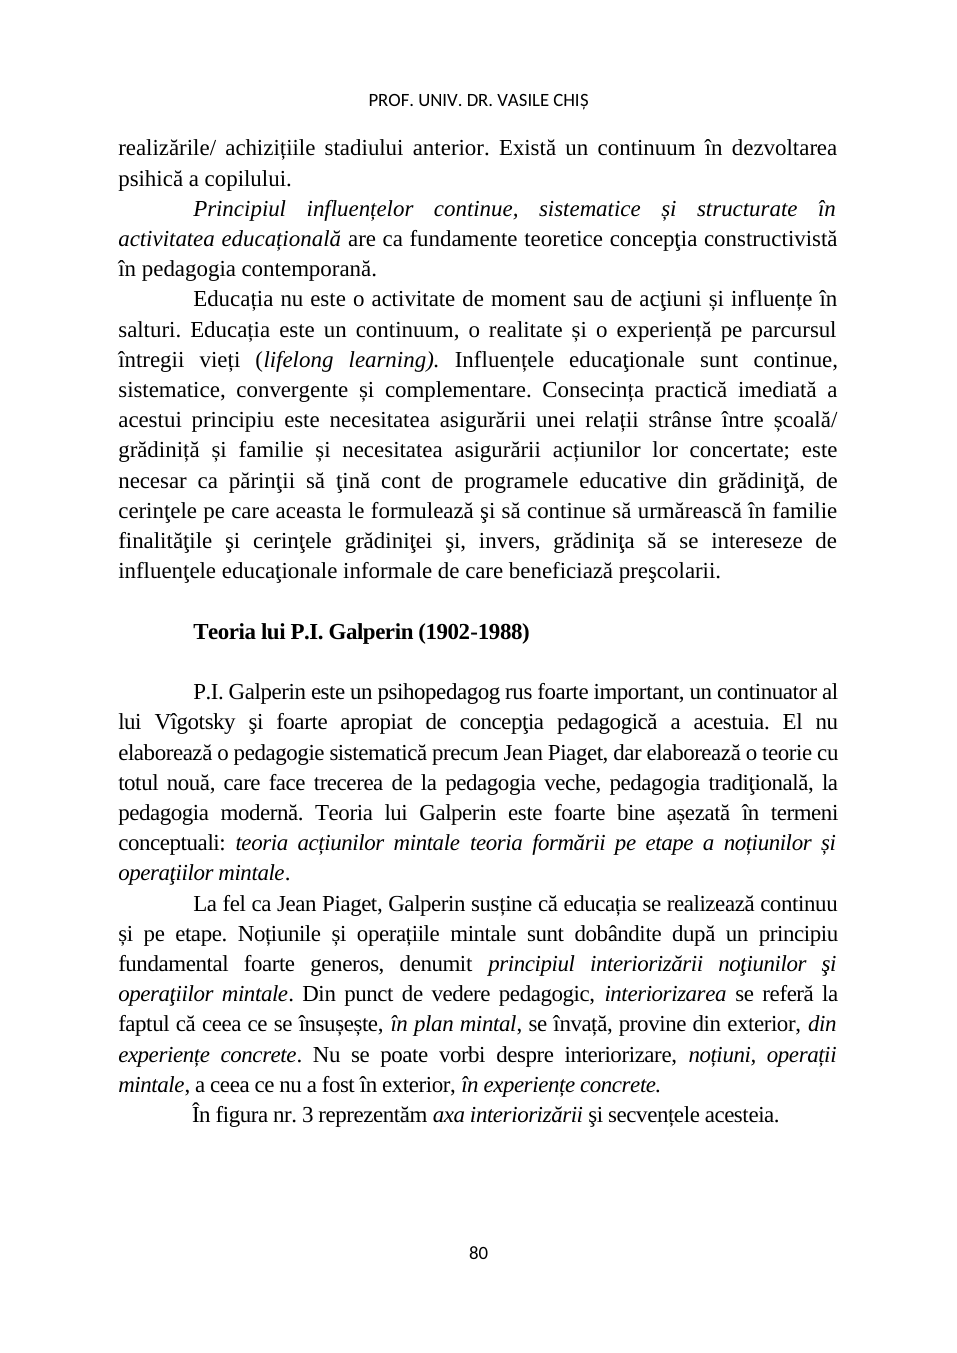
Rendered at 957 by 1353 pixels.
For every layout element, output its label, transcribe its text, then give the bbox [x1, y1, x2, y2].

text Principiul influențelor continue, sistematice și structurate în activitatea educațională are ca fundamente teoretice concepţia constructivistă în pedagogia contemporană. [118, 195, 838, 282]
text Educația nu este o activitate de moment sau de acţiuni și influențe în salturi. Educația este un continuum, o realitate și o experiență pe parcursul întregii vieți (lifelong learning). Influențele educaţionale sunt continue, sistematice, convergente și complementare. Consecința practică imediată a acestui principiu este necesitatea asigurării unei relații strânse între școală/ grădiniță și familie și necesitatea asigurării acțiunilor lor concertate; este necesar ca părinţii să ţină cont de programele educative din grădiniţă, de cerinţele pe care aceasta le formulează şi să continue să urmărească în familie finalităţile şi cerinţele grădiniţei şi, invers, grădiniţa să se intereseze de influenţele educaţionale informale de care beneficiază preşcolarii. [118, 286, 838, 584]
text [118, 134, 838, 191]
text La fel ca Jean Piaget, Galperin susține că educația se realizează continuu și pe etape. Noțiunile și operațiile mintale sunt dobândite după un principiu fundamental foarte generos, denumit principiul interiorizării noţiunilor şi operaţiilor mintale. Din punct de vedere pedagogic, interiorizarea se referă la faptul că ceea ce se însușește, în plan mintal, se învață, provine din exterior, din experiențe concrete. Nu se poate vorbi despre interiorizare, noțiuni, operații mintale, a ceea ce nu a fost în exterior, în experiențe concrete. [118, 890, 838, 1097]
text În figura nr. 3 reprezentăm axa interiorizării şi secvențele acesteia. [118, 1101, 838, 1127]
text P.I. Galperin este un psihopedagog rus foarte important, un continuator al lui Vîgotsky şi foarte apropiat de concepţia pedagogică a acestuia. El nu elaborează o pedagogie sistematică precum Jean Piaget, dar elaborează o teorie cu totul nouă, care face trecerea de la pedagogia veche, pedagogia tradiţională, la pedagogia modernă. Teoria lui Galperin este foarte bine așezată în termeni conceptuali: teoria acțiunilor mintale teoria formării pe etape a noțiunilor și operaţiilor mintale. [118, 678, 838, 886]
text Teoria lui P.I. Galperin (1902-1988) [118, 618, 838, 644]
